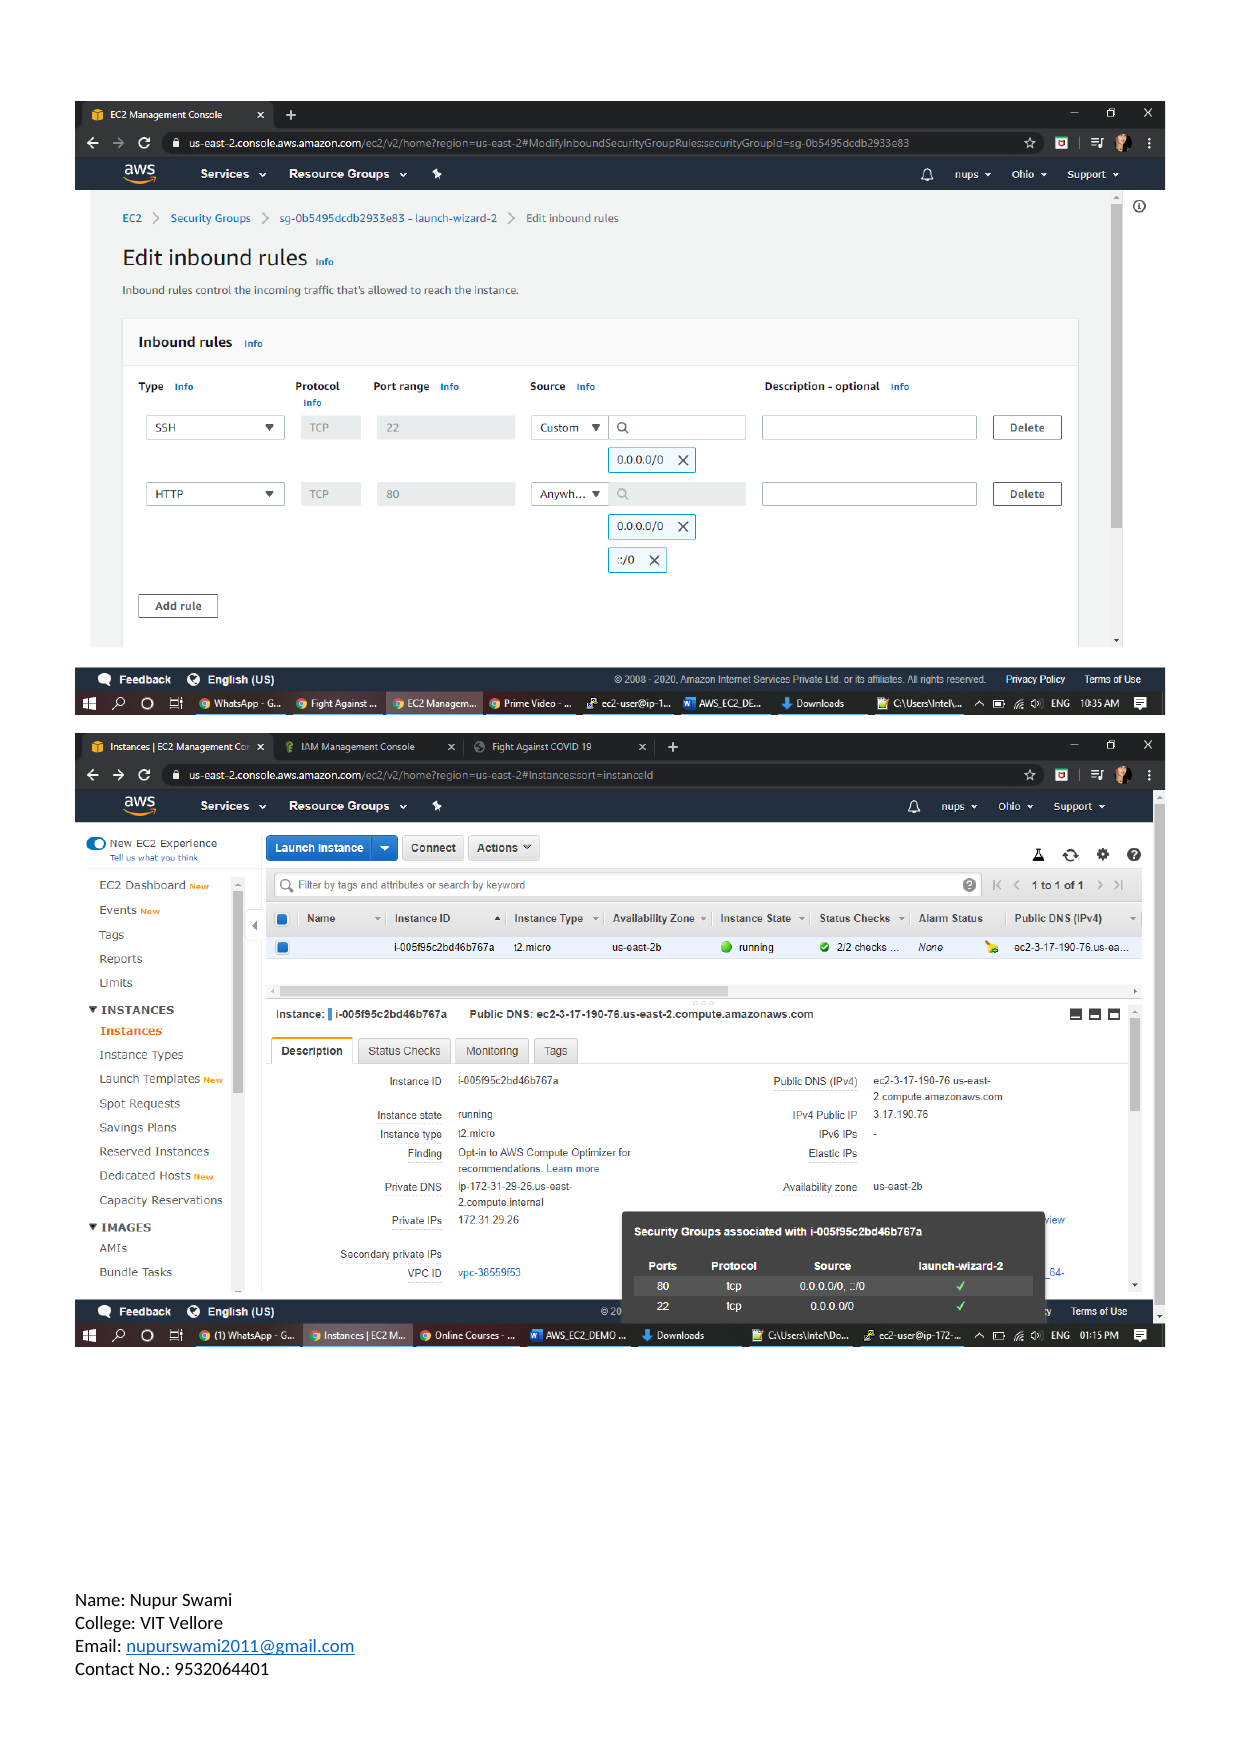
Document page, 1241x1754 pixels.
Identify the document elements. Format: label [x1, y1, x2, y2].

picture [75, 101, 1166, 715]
picture [75, 733, 1166, 1347]
